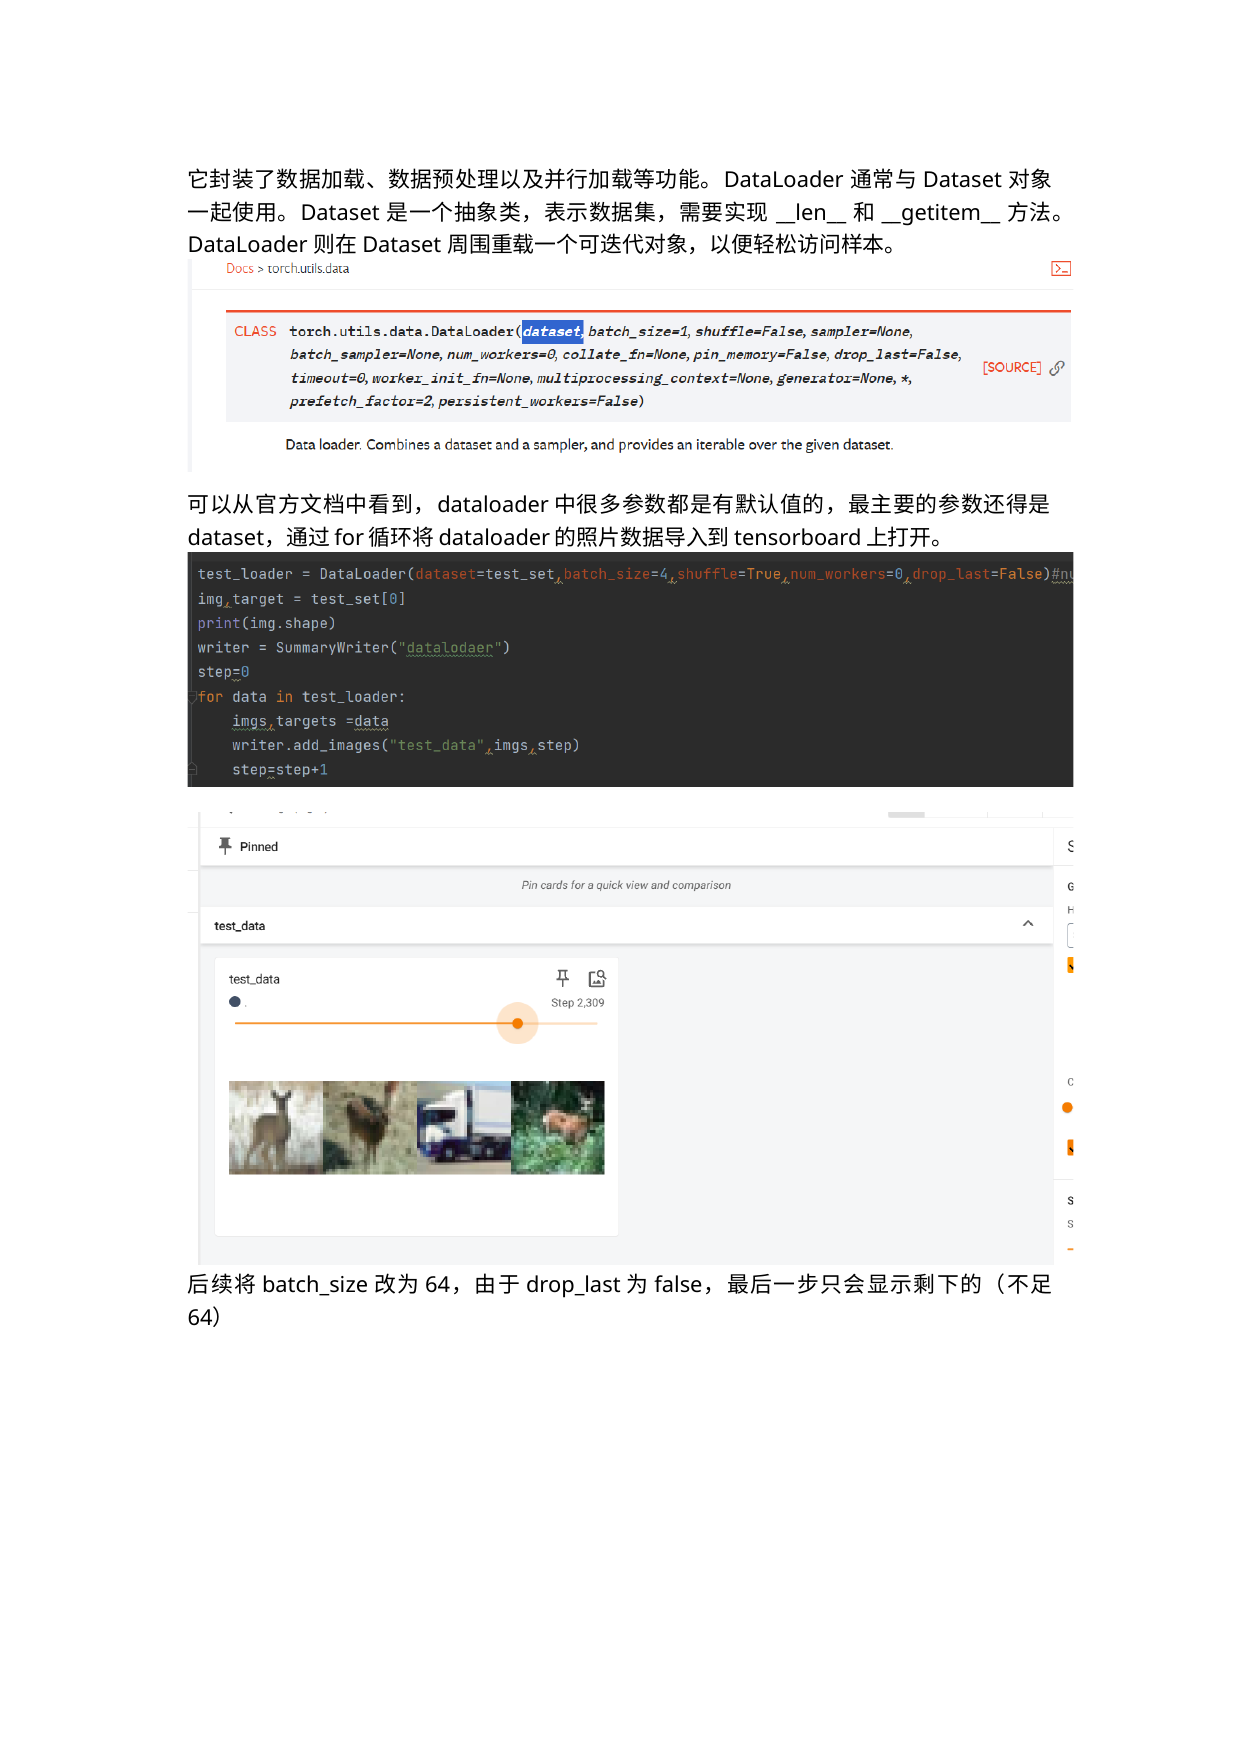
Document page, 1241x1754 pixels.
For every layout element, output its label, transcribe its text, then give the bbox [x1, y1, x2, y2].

text 后续将batch_size改为64，由于drop_last为false，最后一步只会显示剩下的（不足64） [187, 1267, 1053, 1332]
picture [187, 259, 1074, 472]
text 可以从官方文档中看到，dataloader中很多参数都是有默认值的，最主要的参数还得是dataset，通过for循环将dataloader的照片数据导入到tensorboard上打开。 [187, 487, 1053, 552]
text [187, 162, 1053, 259]
picture [187, 812, 1074, 1265]
picture [187, 552, 1074, 787]
